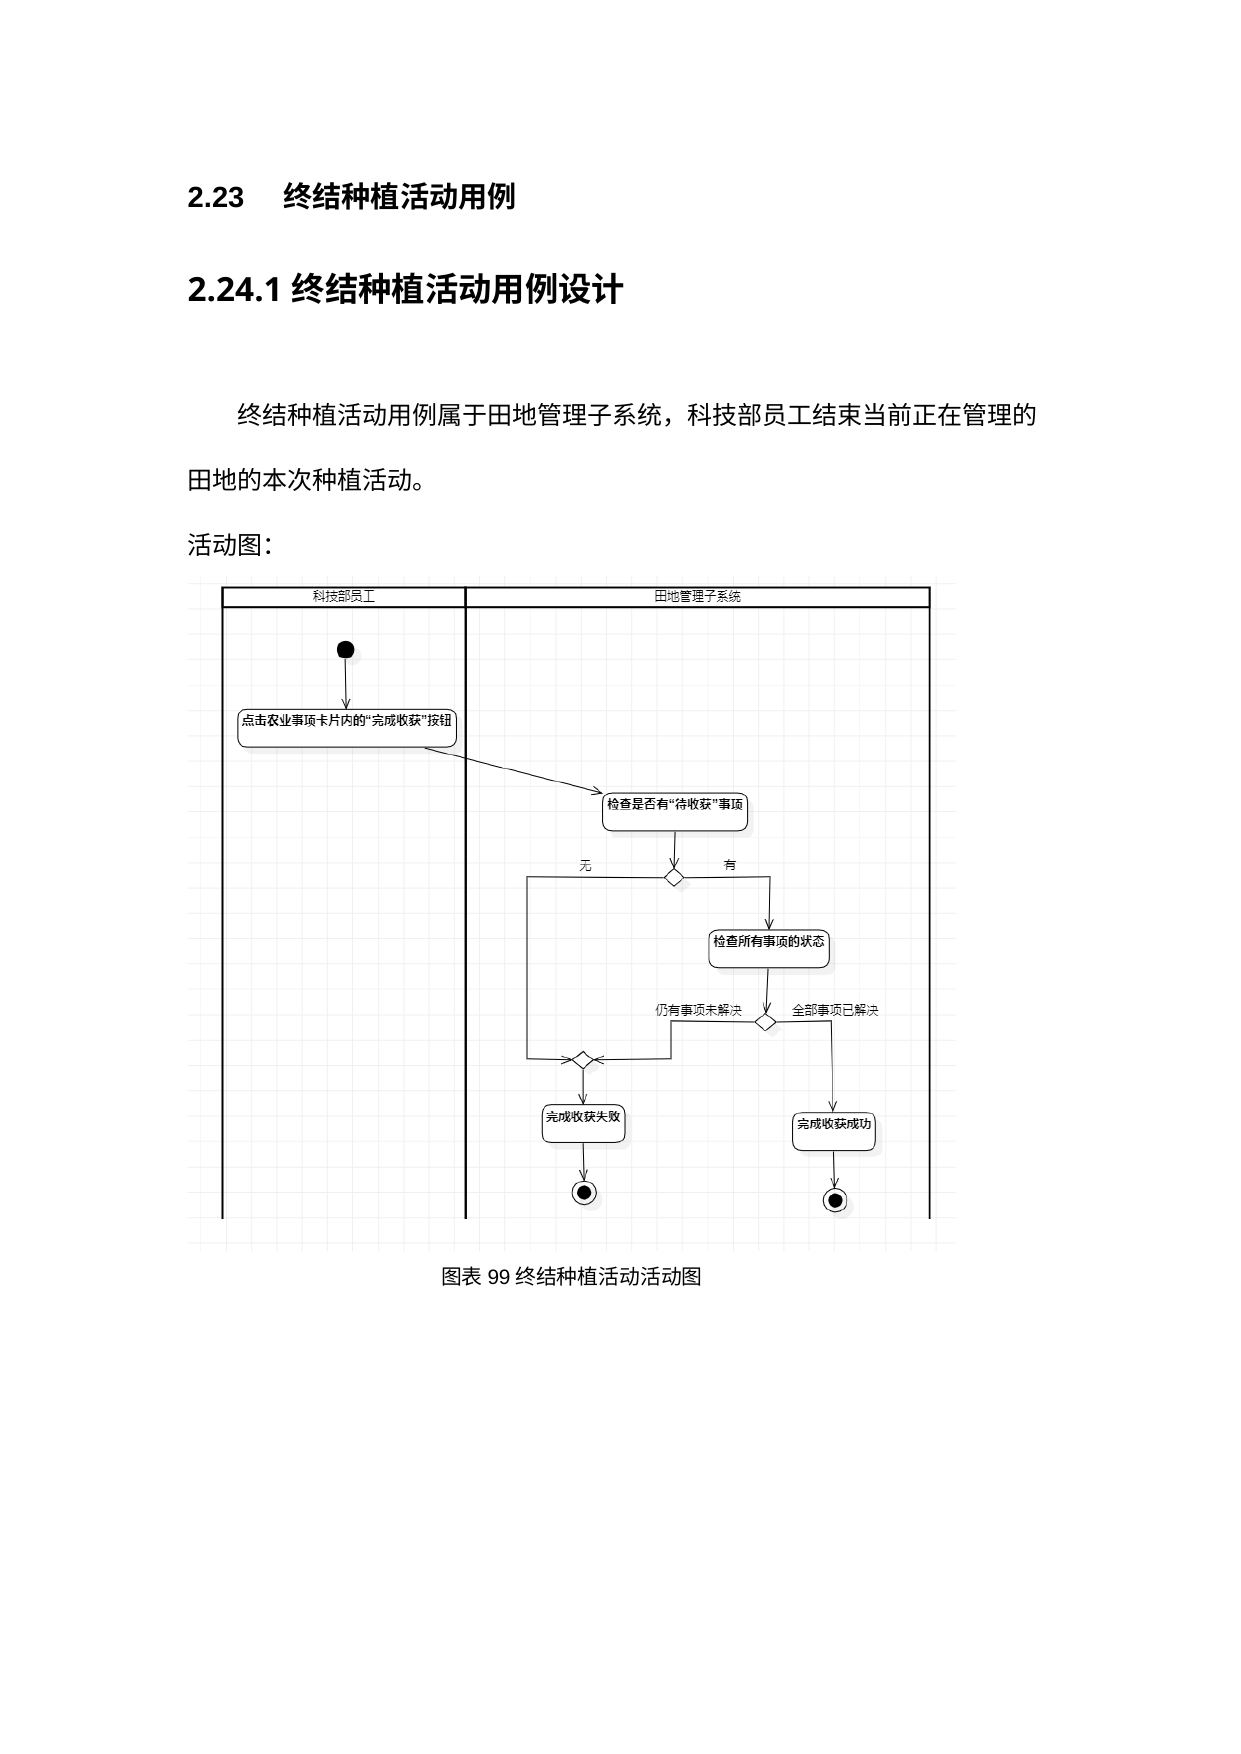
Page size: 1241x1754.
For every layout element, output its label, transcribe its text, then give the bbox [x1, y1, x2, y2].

text 终结种植活动用例属于田地管理子系统，科技部员工结束当前正在管理的田地的本次种植活动。 [187, 381, 1053, 511]
picture [187, 576, 956, 1251]
text 活动图： [187, 511, 1053, 576]
subtitle 终结种植活动用例 [187, 162, 1053, 227]
subtitle 2.24.1 终结种植活动用例设计 [187, 254, 1053, 319]
